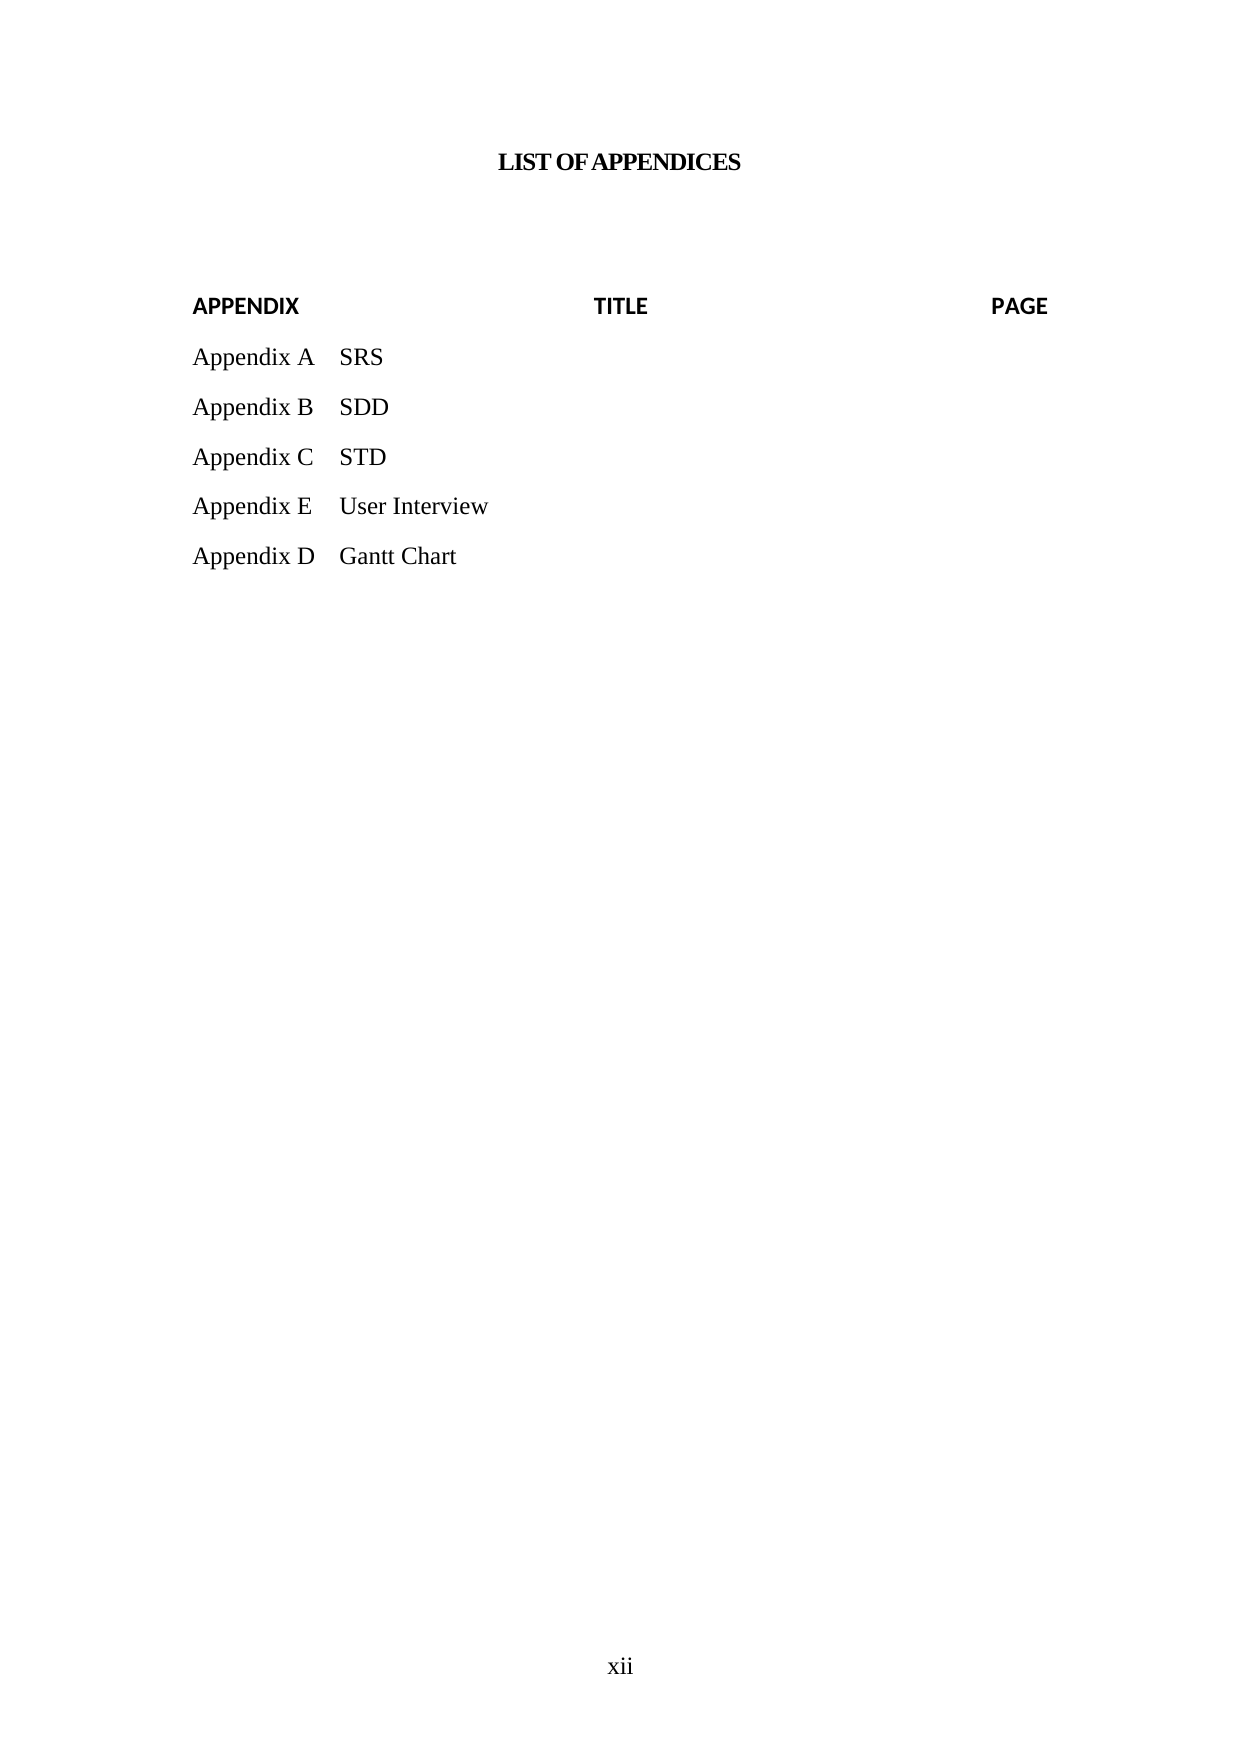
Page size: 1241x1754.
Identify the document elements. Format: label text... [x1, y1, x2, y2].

text Appendix B SDD 91 [192, 392, 929, 421]
text Appendix A SRS 58 [192, 342, 929, 371]
table_header PAGE [887, 290, 1048, 342]
text Appendix E User Interview 137 [192, 491, 929, 520]
table_header TITLE [355, 290, 887, 342]
table_header APPENDIX [193, 290, 355, 342]
text Appendix D Gantt Chart 139 [192, 541, 929, 569]
text LIST OF APPENDICES [192, 147, 1048, 176]
text Appendix C STD 106 [192, 442, 929, 470]
